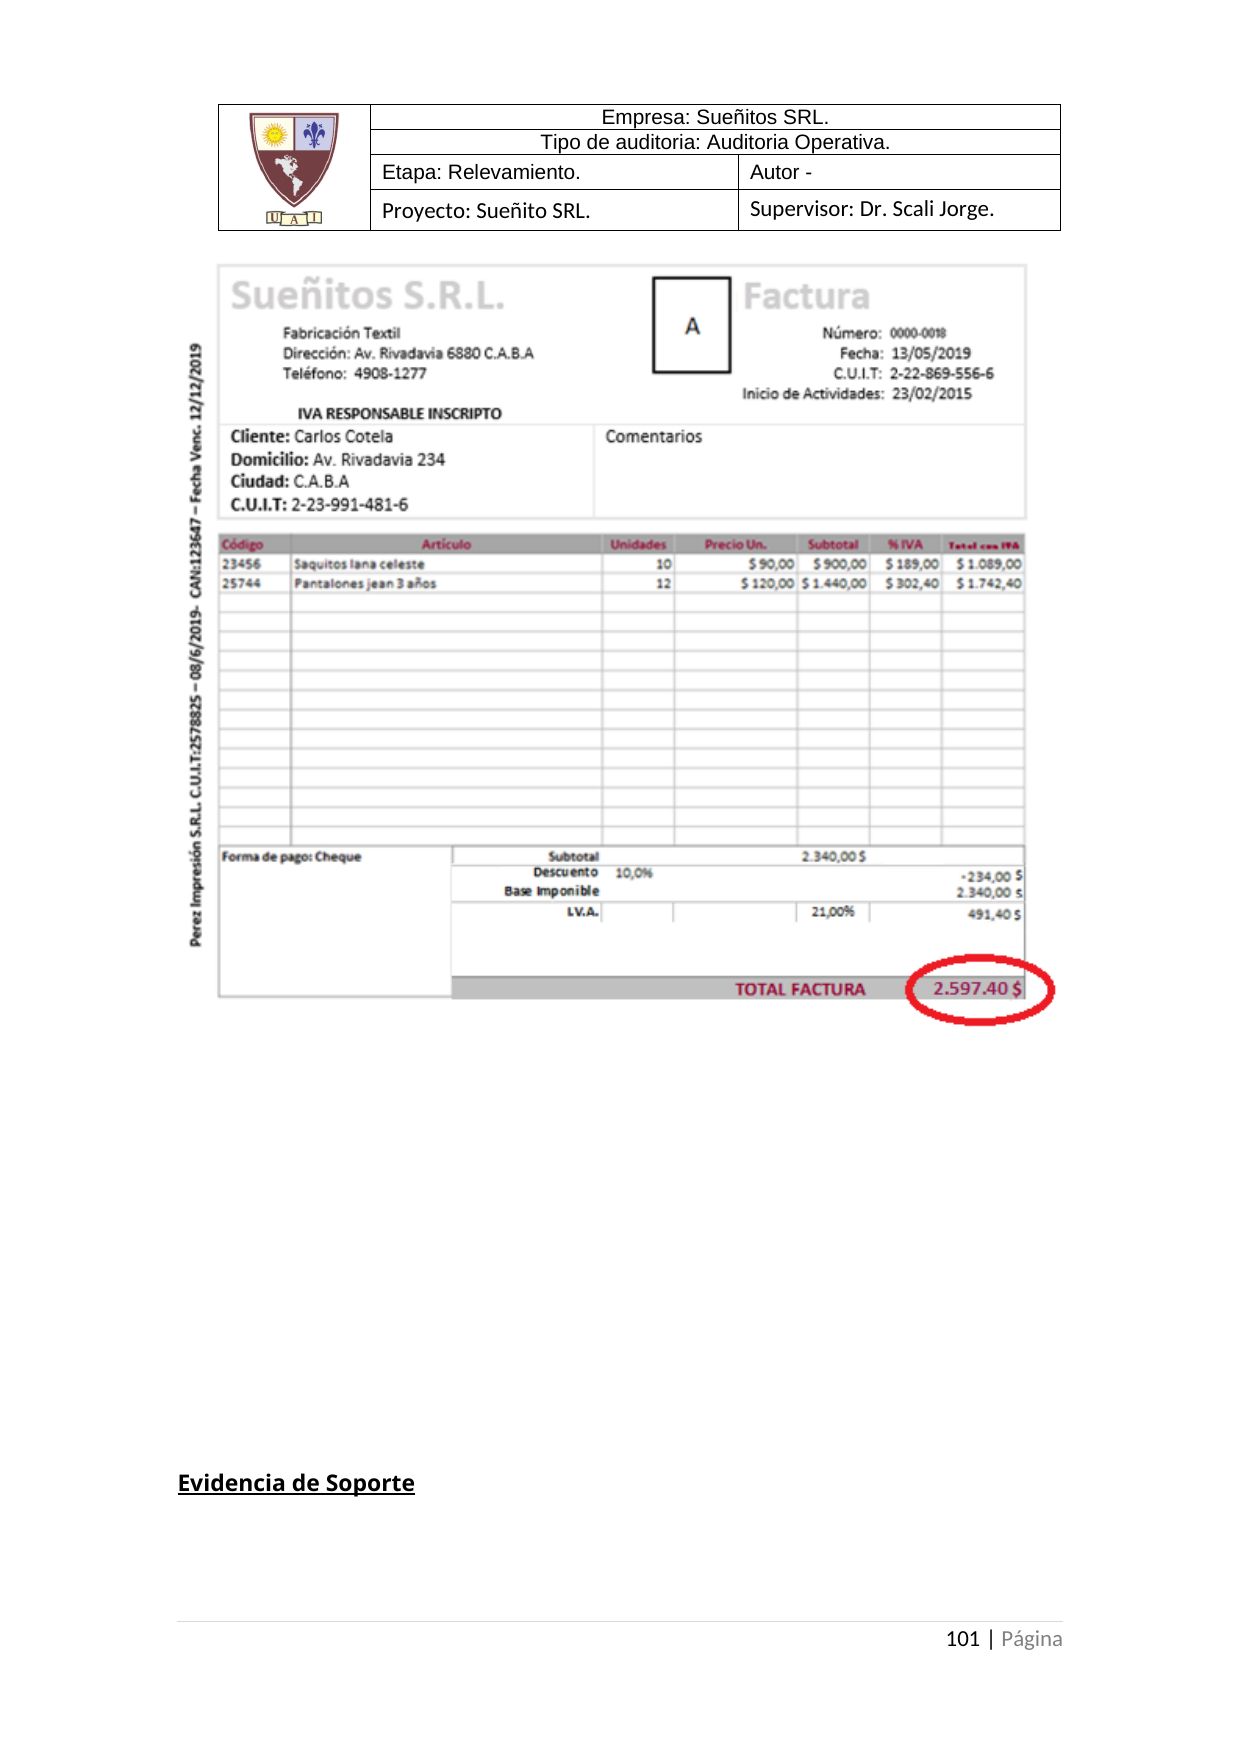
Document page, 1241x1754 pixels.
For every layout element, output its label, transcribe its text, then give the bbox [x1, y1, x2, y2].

text Evidencia de Soporte [177, 1467, 1063, 1498]
picture [229, 105, 360, 230]
picture [177, 258, 1057, 1045]
